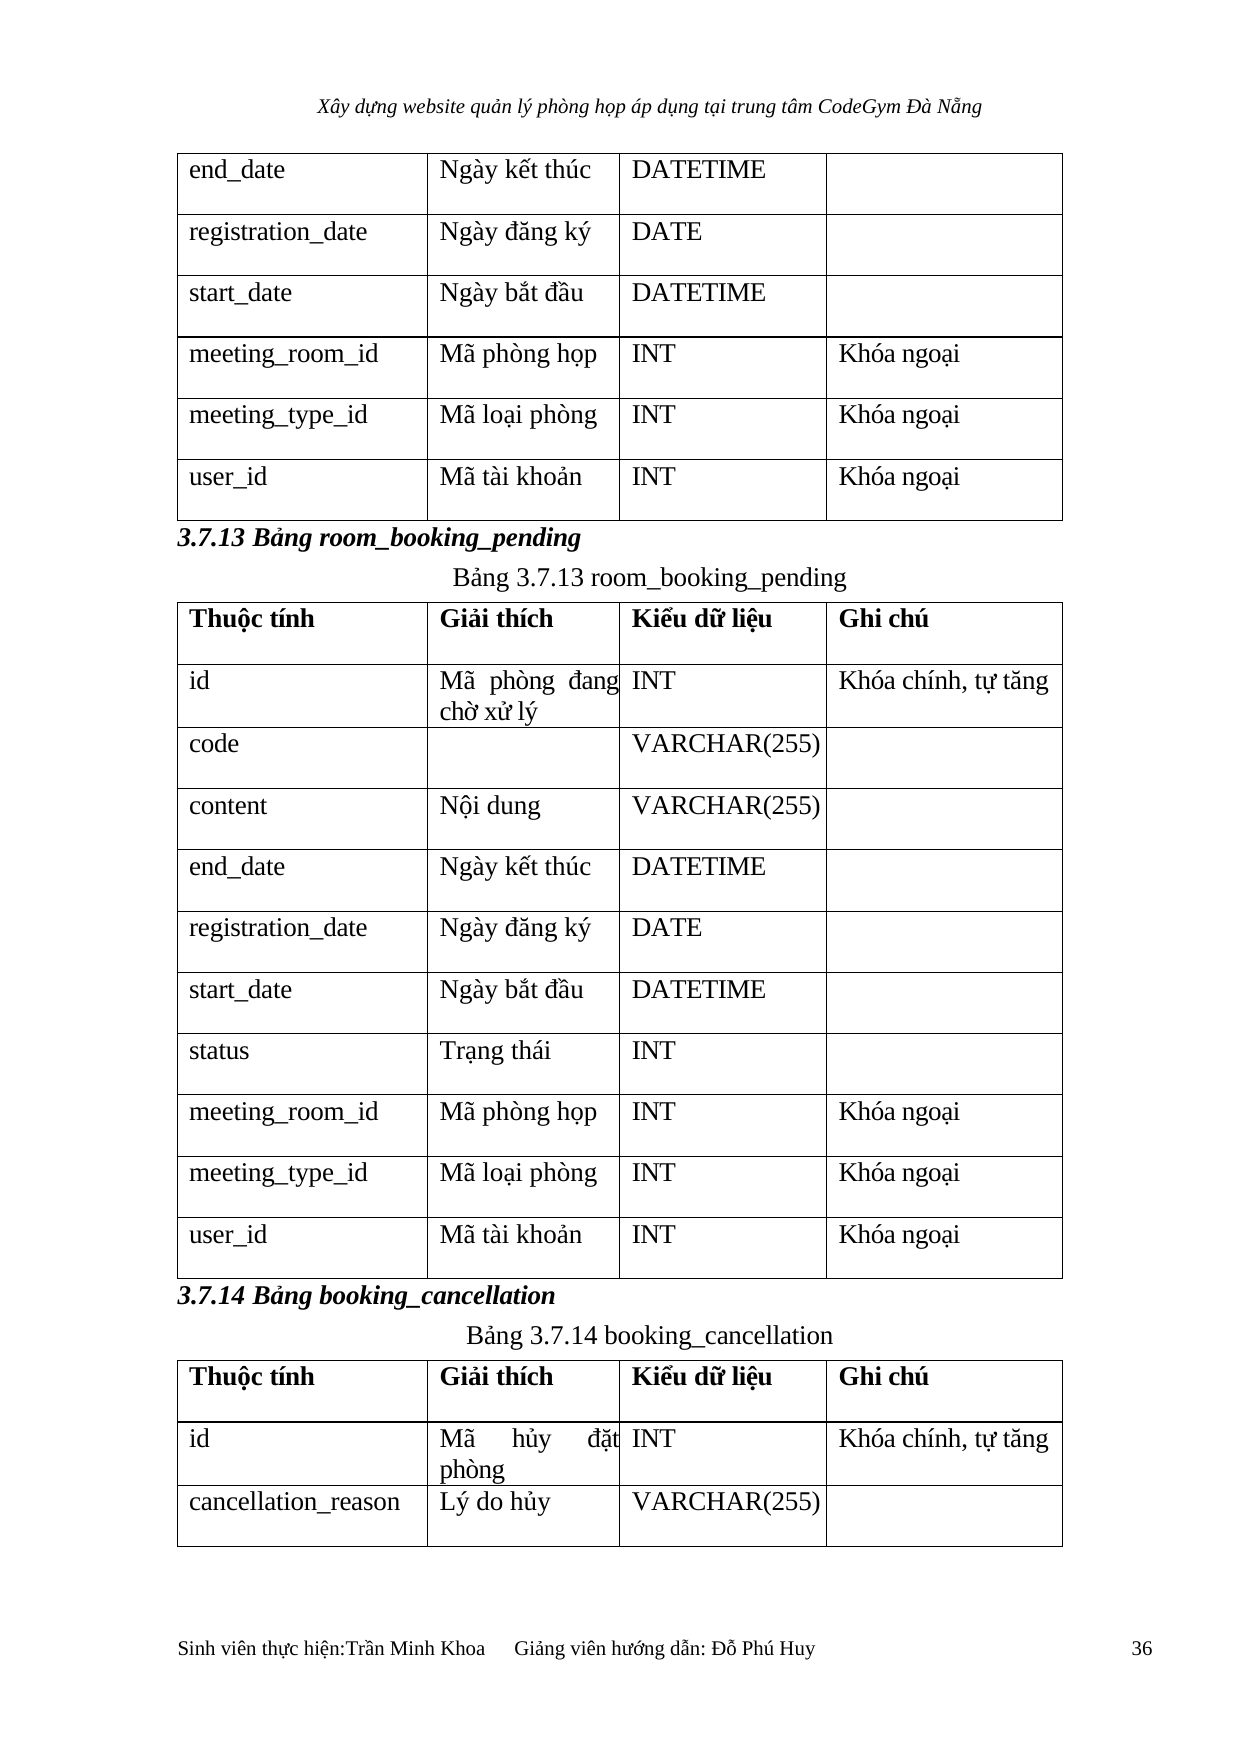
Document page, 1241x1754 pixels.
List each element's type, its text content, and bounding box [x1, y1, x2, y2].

table_cell Ngày bắt đầu [428, 973, 619, 1033]
table_cell Ngày đăng ký [428, 215, 619, 275]
table_cell user_id [178, 1218, 427, 1278]
table_cell [827, 789, 1062, 849]
table_cell Mã loại phòng [428, 1157, 619, 1217]
table_cell Ngày kết thúc [428, 154, 619, 214]
table_cell INT [620, 1423, 826, 1484]
table_cell Ngày kết thúc [428, 850, 619, 911]
table_cell Trạng thái [428, 1034, 619, 1094]
table_cell meeting_type_id [178, 1157, 427, 1217]
table_cell Mã phòng đang chờ xử lý [428, 665, 619, 727]
table_cell Khóa chính, tự tăng [827, 665, 1062, 727]
table_cell Khóa ngoại [827, 1095, 1062, 1156]
table_header Kiểu dữ liệu [620, 603, 826, 663]
table_cell DATE [620, 215, 826, 275]
table_cell INT [620, 1157, 826, 1217]
table_cell Mã phòng họp [428, 1095, 619, 1156]
table_header Thuộc tính [178, 1361, 427, 1421]
table_header Ghi chú [827, 1361, 1062, 1421]
table_cell INT [620, 399, 826, 459]
table_cell [827, 154, 1062, 214]
table_cell VARCHAR(255) [620, 1486, 826, 1546]
table_cell INT [620, 1034, 826, 1094]
table_cell start_date [178, 973, 427, 1033]
table_header Ghi chú [827, 603, 1062, 663]
table_cell meeting_type_id [178, 399, 427, 459]
table_cell VARCHAR(255) [620, 728, 826, 788]
list 3.7.14 Bảng booking_cancellation [177, 1279, 1122, 1310]
table_cell end_date [178, 850, 427, 911]
table_cell [827, 1034, 1062, 1094]
table_cell Khóa ngoại [827, 399, 1062, 459]
table_cell [827, 973, 1062, 1033]
table_header Thuộc tính [178, 603, 427, 663]
table_header Giải thích [428, 603, 619, 663]
table_cell registration_date [178, 912, 427, 972]
table_cell VARCHAR(255) [620, 789, 826, 849]
table_cell INT [620, 665, 826, 727]
table_cell Lý do hủy [428, 1486, 619, 1546]
table_cell status [178, 1034, 427, 1094]
table_cell DATETIME [620, 973, 826, 1033]
table_cell DATE [620, 912, 826, 972]
table_cell INT [620, 460, 826, 520]
table_cell content [178, 789, 427, 849]
table_cell [827, 215, 1062, 275]
table_cell [827, 276, 1062, 336]
table_cell [827, 912, 1062, 972]
table_cell DATETIME [620, 276, 826, 336]
list 3.7.13 Bảng room_booking_pending [177, 521, 1122, 552]
table_cell Khóa chính, tự tăng [827, 1423, 1062, 1484]
table_cell Khóa ngoại [827, 1157, 1062, 1217]
table_cell cancellation_reason [178, 1486, 427, 1546]
table_cell start_date [178, 276, 427, 336]
table_cell registration_date [178, 215, 427, 275]
table_cell user_id [178, 460, 427, 520]
table_cell INT [620, 1218, 826, 1278]
table_cell INT [620, 338, 826, 398]
table_header Giải thích [428, 1361, 619, 1421]
table_cell Nội dung [428, 789, 619, 849]
table_cell Mã hủy đặt phòng [428, 1423, 619, 1484]
table_cell [827, 728, 1062, 788]
text Bảng 3.7.14 booking_cancellation [177, 1319, 1122, 1351]
text Bảng 3.7.13 room_booking_pending [177, 562, 1122, 593]
table_cell Khóa ngoại [827, 460, 1062, 520]
table_cell Mã tài khoản [428, 1218, 619, 1278]
table_cell meeting_room_id [178, 1095, 427, 1156]
table_cell Mã phòng họp [428, 338, 619, 398]
table_cell end_date [178, 154, 427, 214]
table_cell id [178, 1423, 427, 1484]
table_cell meeting_room_id [178, 338, 427, 398]
table_cell DATETIME [620, 154, 826, 214]
table_header Kiểu dữ liệu [620, 1361, 826, 1421]
table_cell code [178, 728, 427, 788]
table_cell [428, 728, 619, 788]
table_cell INT [620, 1095, 826, 1156]
table_cell Mã loại phòng [428, 399, 619, 459]
table_cell Khóa ngoại [827, 1218, 1062, 1278]
table_cell DATETIME [620, 850, 826, 911]
table_cell Mã tài khoản [428, 460, 619, 520]
table_cell Khóa ngoại [827, 338, 1062, 398]
table_cell Ngày bắt đầu [428, 276, 619, 336]
table_cell [827, 850, 1062, 911]
table_cell id [178, 665, 427, 727]
table_cell [827, 1486, 1062, 1546]
table_cell Ngày đăng ký [428, 912, 619, 972]
